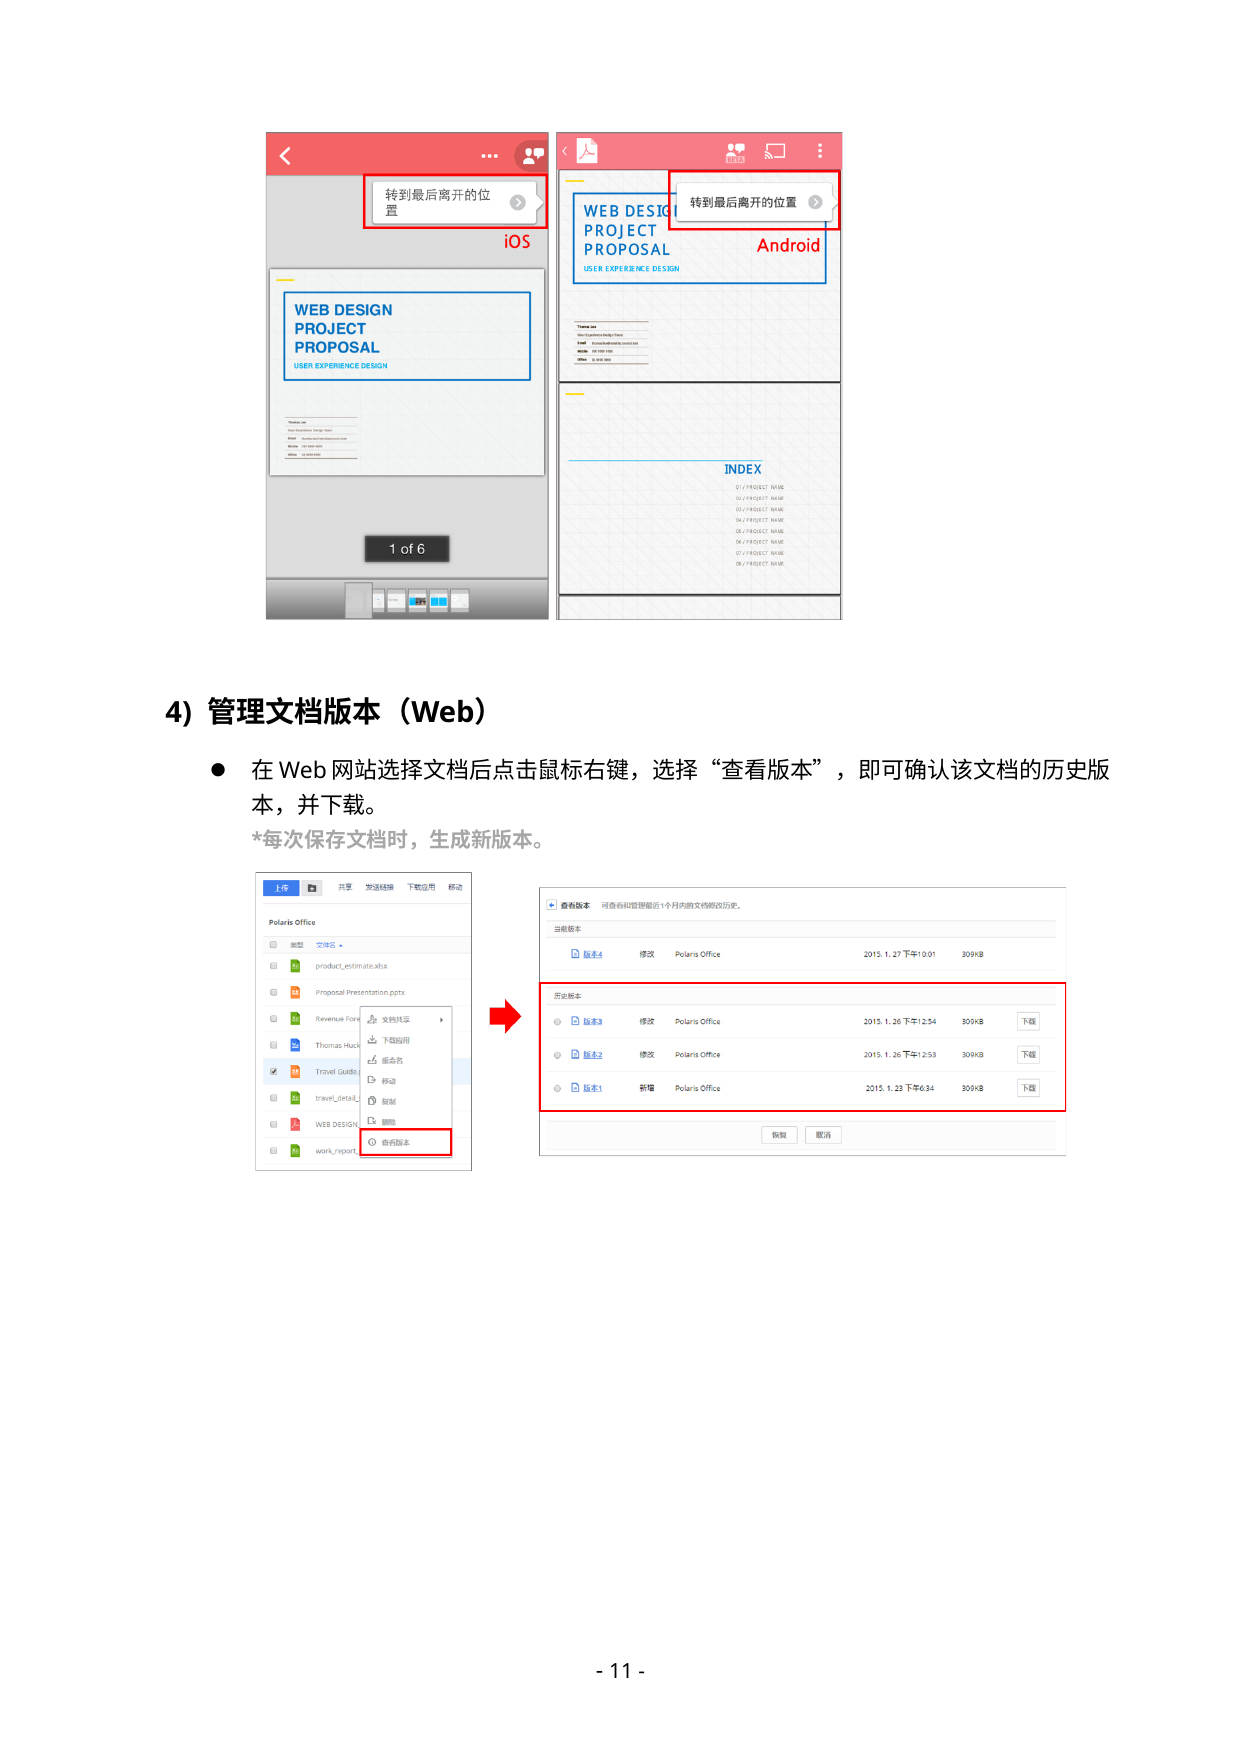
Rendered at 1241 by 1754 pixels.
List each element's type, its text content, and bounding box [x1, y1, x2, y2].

picture [265, 132, 843, 620]
list 在Web网站选择文档后点击鼠标右键，选择“查看版本”，即可确认该文档的历史版本，并下载。 *每次保存文档时，生成新版本。 [209, 751, 1122, 853]
picture [255, 872, 1067, 1171]
list 管理文档版本（Web） [165, 689, 1122, 731]
